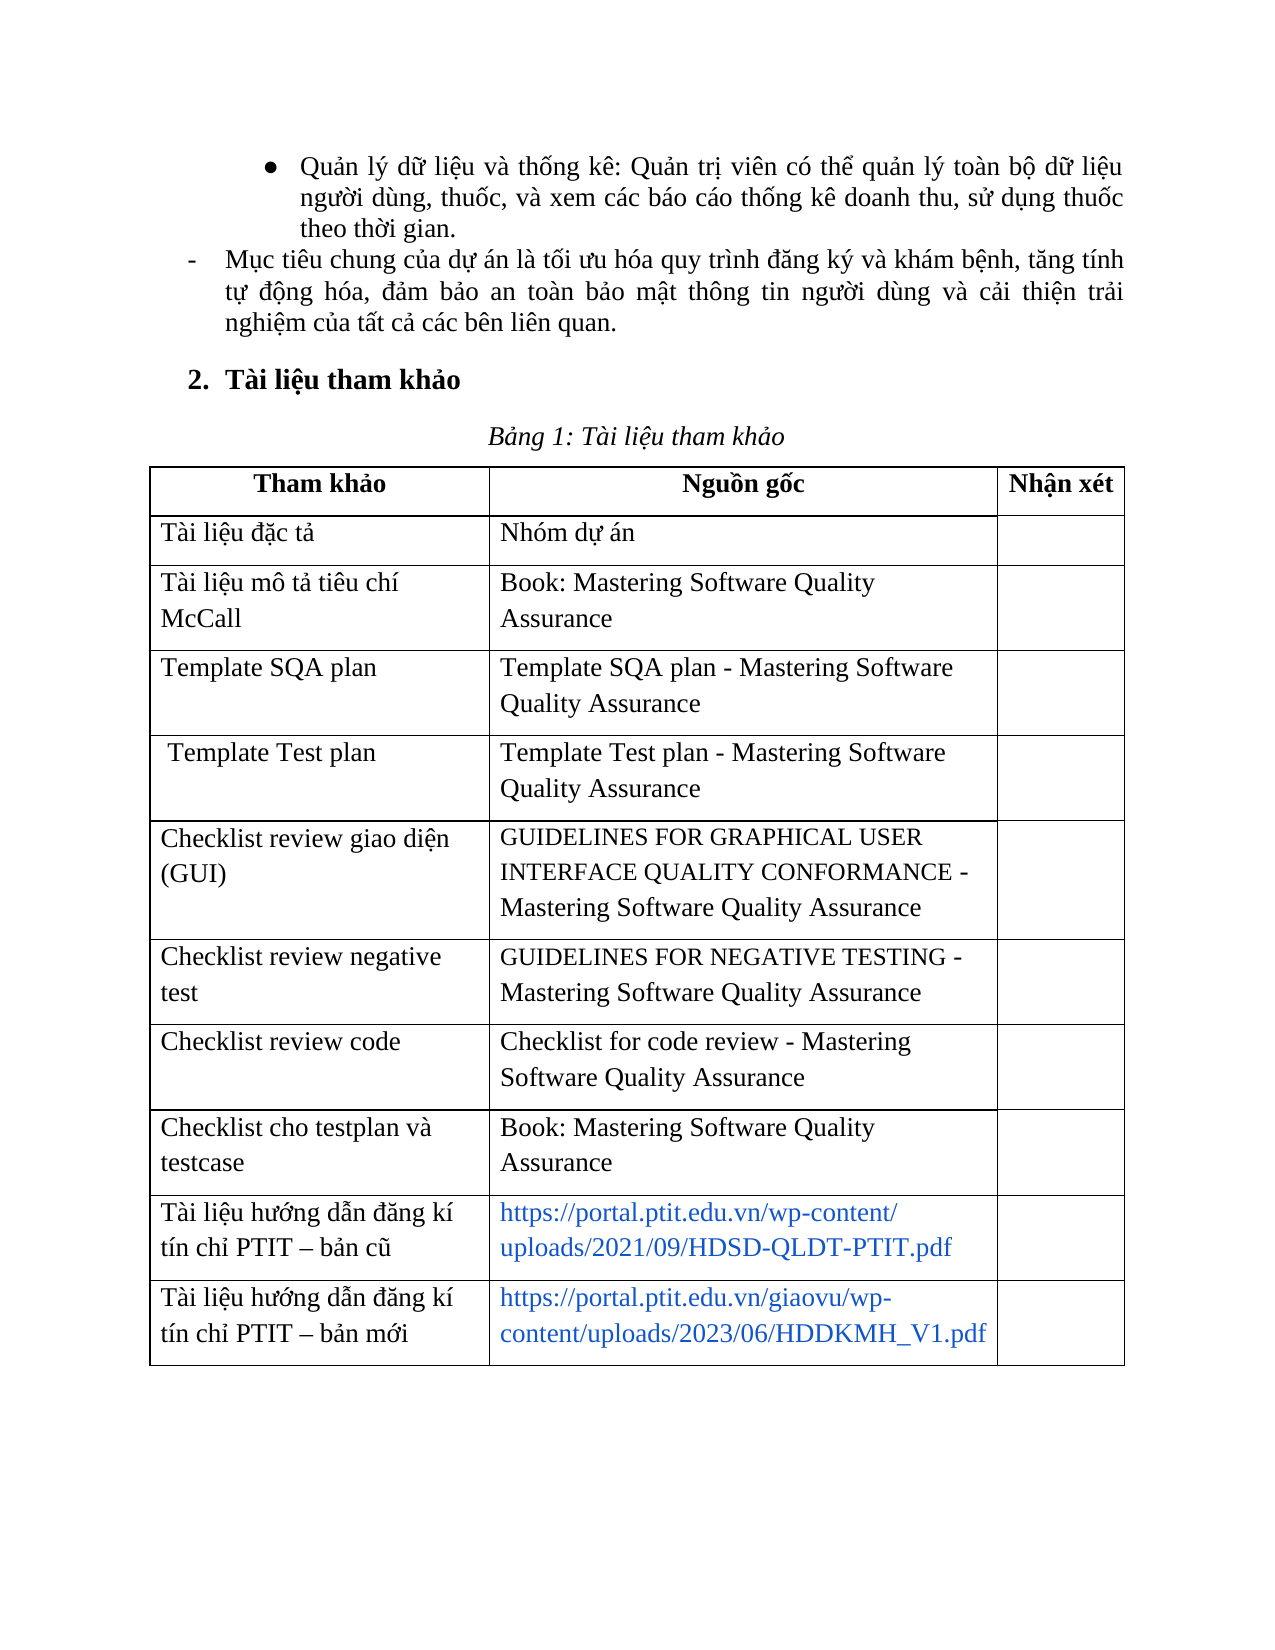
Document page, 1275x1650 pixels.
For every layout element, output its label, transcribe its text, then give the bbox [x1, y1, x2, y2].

table_cell [998, 1025, 1124, 1109]
list Mục tiêu chung của dự án là tối ưu hóa quy trình đăng ký và khám bệnh, tăng tính tự động hóa, đảm bảo an toàn bảo mật thông tin người dùng và cải thiện trải nghiệm của tất cả các bên liên quan. [187, 243, 1125, 337]
table_cell Template SQA plan [151, 651, 489, 735]
table_cell Nhóm dự án [490, 517, 997, 565]
table_cell Tài liệu mô tả tiêu chí McCall [151, 566, 489, 650]
table_cell https://portal.ptit.edu.vn/giaovu/wp-content/uploads/2023/06/HDDKMH_V1.pdf [490, 1281, 997, 1365]
table_cell Template SQA plan - Mastering Software Quality Assurance [490, 651, 997, 735]
table_cell Checklist review negative test [151, 940, 489, 1024]
table_cell Tài liệu hướng dẫn đăng kí tín chỉ PTIT – bản mới [151, 1281, 489, 1365]
table_cell Book: Mastering Software Quality Assurance [490, 566, 997, 650]
table_cell [998, 1110, 1124, 1194]
table_cell [998, 1281, 1124, 1365]
table_cell [998, 821, 1124, 939]
table_cell Book: Mastering Software Quality Assurance [490, 1111, 997, 1194]
table_cell Tài liệu đặc tả [151, 517, 489, 565]
table_cell Checklist review giao diện (GUI) [151, 822, 489, 939]
table_cell Template Test plan - Mastering Software Quality Assurance [490, 736, 997, 820]
table_cell Checklist for code review - Mastering Software Quality Assurance [490, 1025, 997, 1109]
text Bảng 1: Tài liệu tham khảo [150, 420, 1125, 452]
table_header Nhận xét [998, 468, 1124, 515]
table_cell [998, 736, 1124, 820]
subtitle Tài liệu tham khảo [187, 362, 1125, 395]
table_cell Checklist cho testplan và testcase [151, 1111, 489, 1194]
table_cell Tài liệu hướng dẫn đăng kí tín chỉ PTIT – bản cũ [151, 1196, 489, 1280]
table_cell https://portal.ptit.edu.vn/wp-content/uploads/2021/09/HDSD-QLDT-PTIT.pdf [490, 1196, 997, 1280]
table_header Tham khảo [151, 468, 489, 515]
table_cell Checklist review code [151, 1025, 489, 1109]
table_cell GUIDELINES FOR GRAPHICAL USER INTERFACE QUALITY CONFORMANCE - Mastering Software Quality Assurance [490, 822, 997, 939]
table_cell Template Test plan [151, 736, 489, 820]
table_cell [998, 1196, 1124, 1280]
table_cell [998, 940, 1124, 1024]
table_cell [998, 516, 1124, 565]
table_header Nguồn gốc [490, 468, 997, 515]
list Quản lý dữ liệu và thống kê: Quản trị viên có thể quản lý toàn bộ dữ liệu người dùng, thuốc, và xem các báo cáo thống kê doanh thu, sử dụng thuốc theo thời gian. [262, 150, 1125, 243]
table_cell [998, 651, 1124, 735]
table_cell [998, 566, 1124, 650]
table_cell GUIDELINES FOR NEGATIVE TESTING - Mastering Software Quality Assurance [490, 940, 997, 1024]
